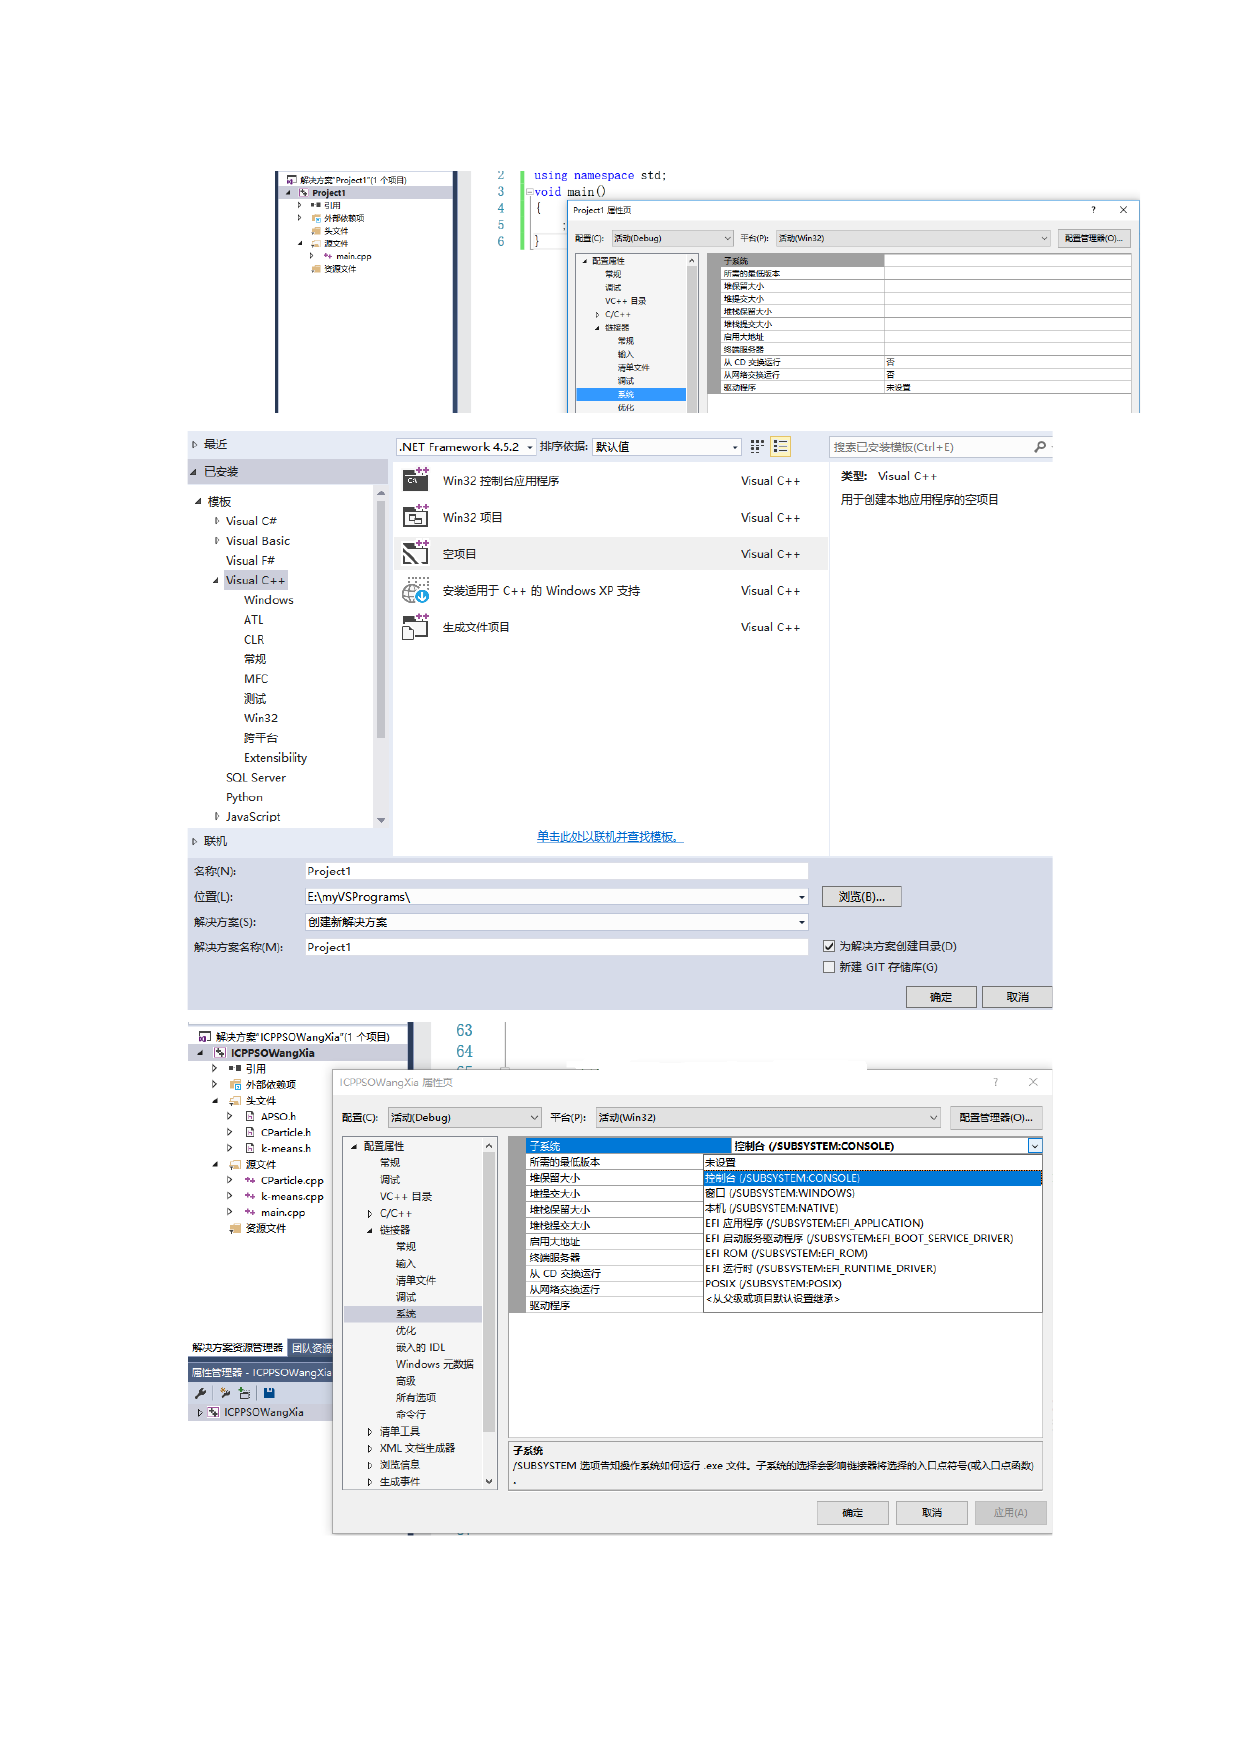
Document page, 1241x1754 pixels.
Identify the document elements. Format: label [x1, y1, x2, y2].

picture [187, 1022, 1053, 1536]
picture [187, 431, 1053, 1010]
picture [275, 171, 1141, 413]
